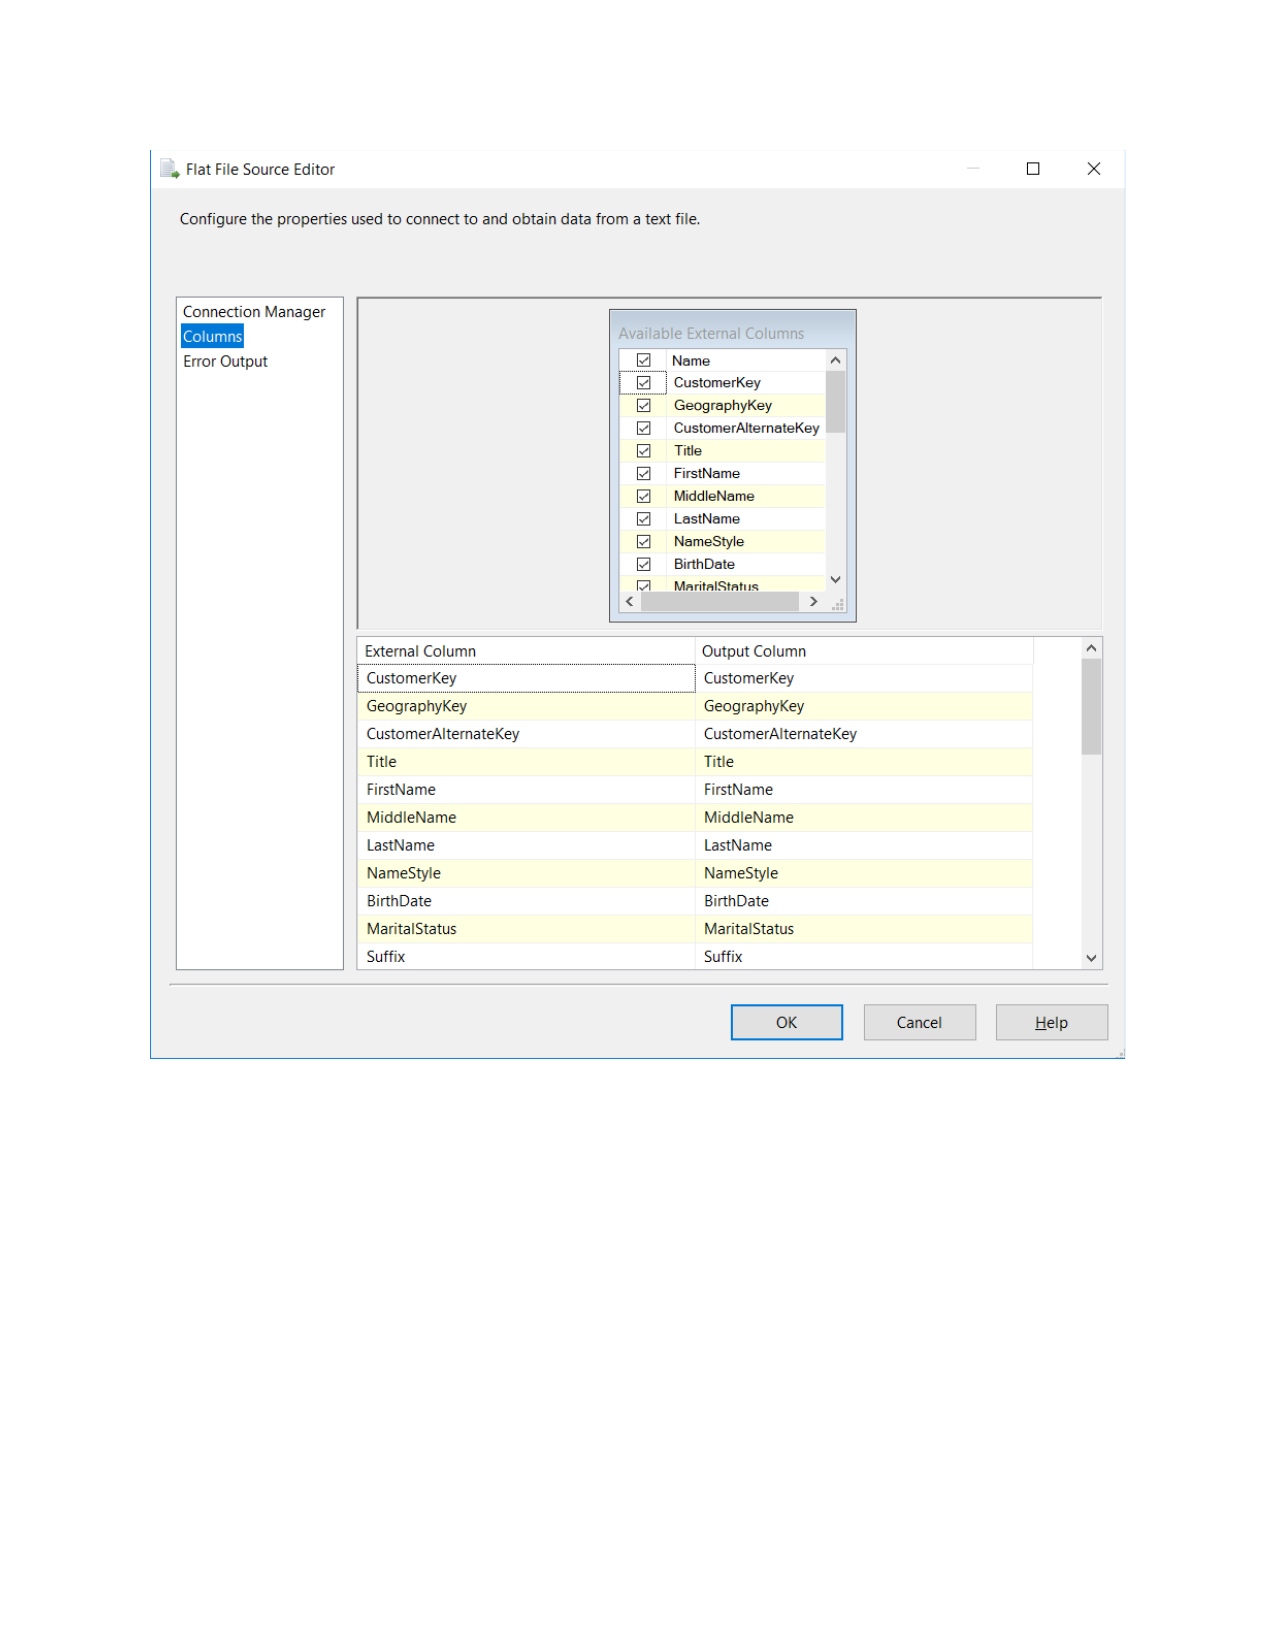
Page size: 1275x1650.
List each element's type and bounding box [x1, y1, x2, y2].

picture [150, 150, 1125, 1059]
